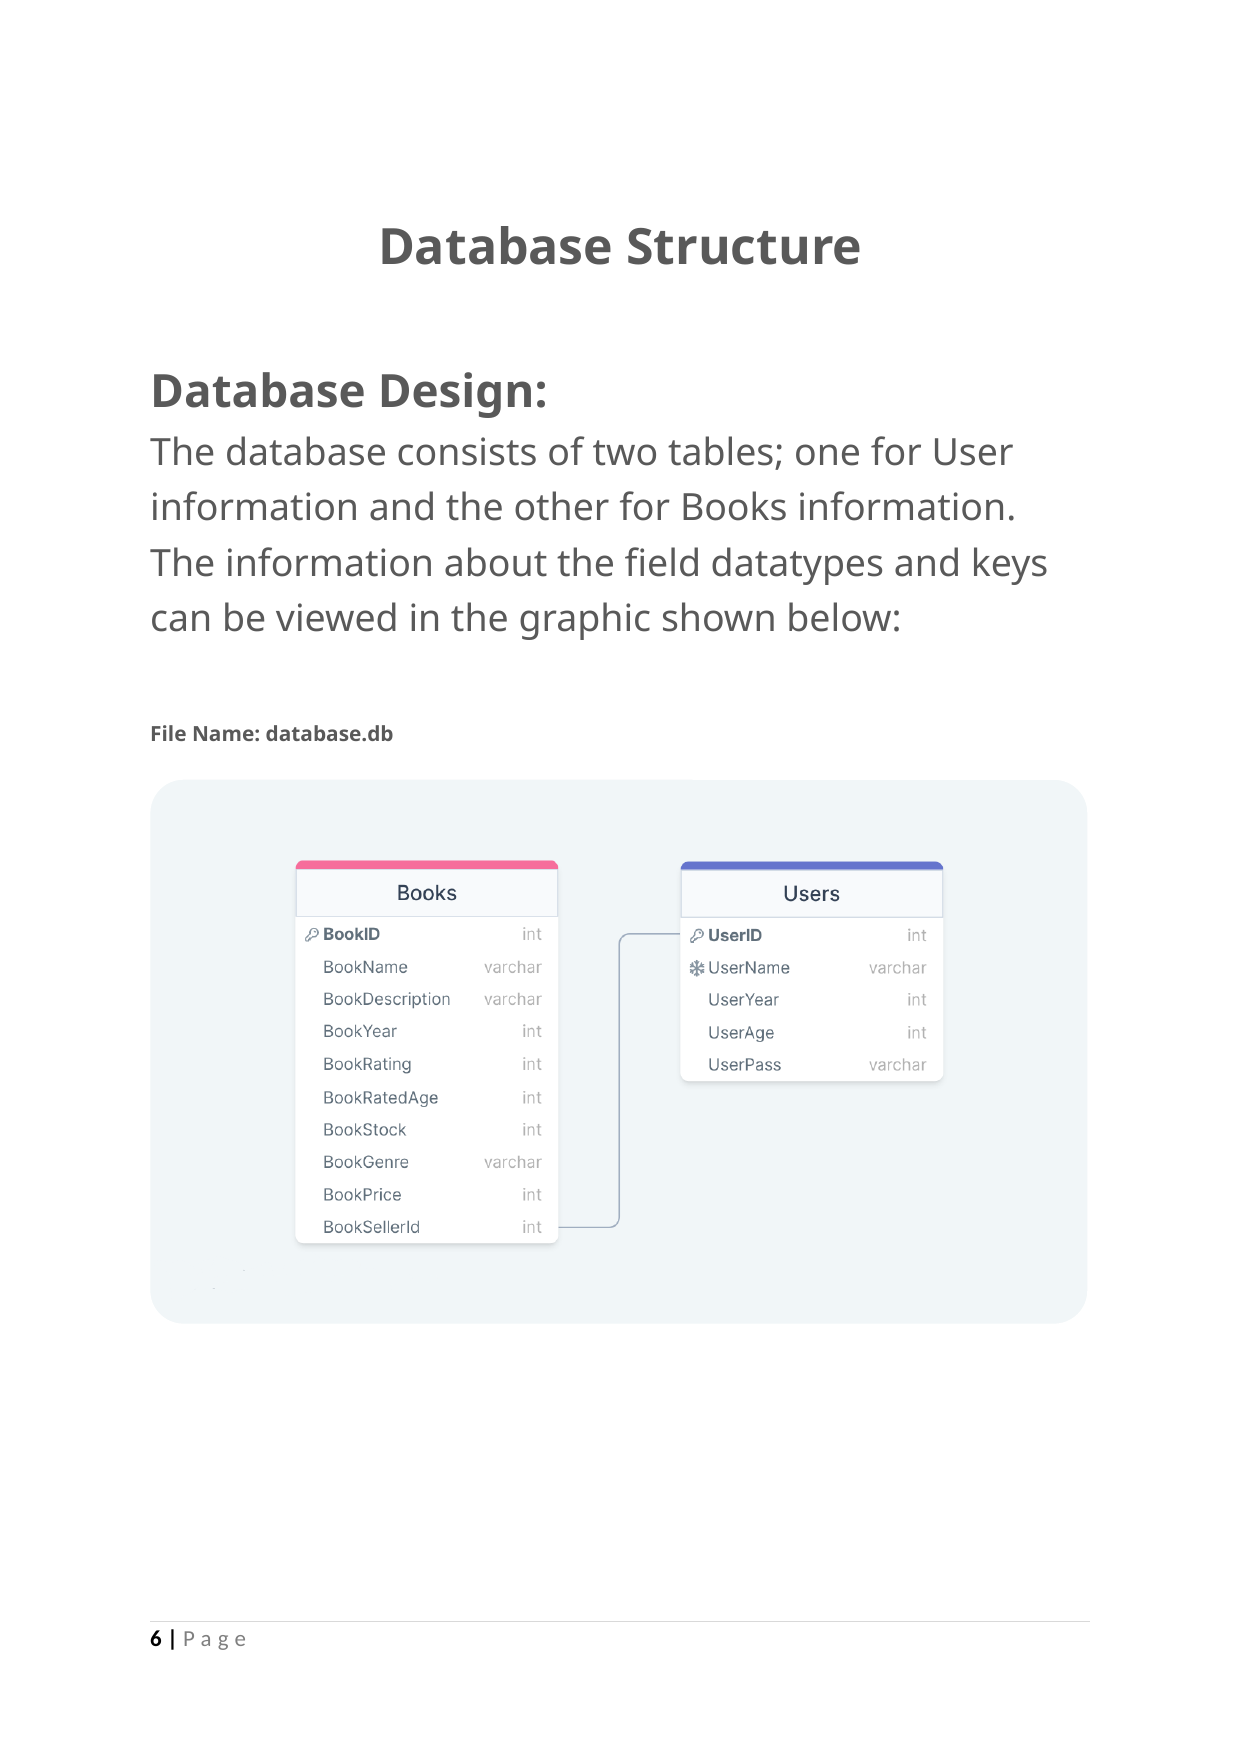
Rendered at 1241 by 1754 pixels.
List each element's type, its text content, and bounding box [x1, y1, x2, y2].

list The database consists of two tables; one for User information and the other for Books information. The information about the field datatypes and keys can be viewed in the graphic shown below: [150, 426, 1090, 642]
list Database Design: [150, 358, 1090, 421]
list File Name: database.db [150, 719, 1090, 748]
list Database Structure [150, 211, 1090, 279]
picture [151, 780, 1087, 1323]
